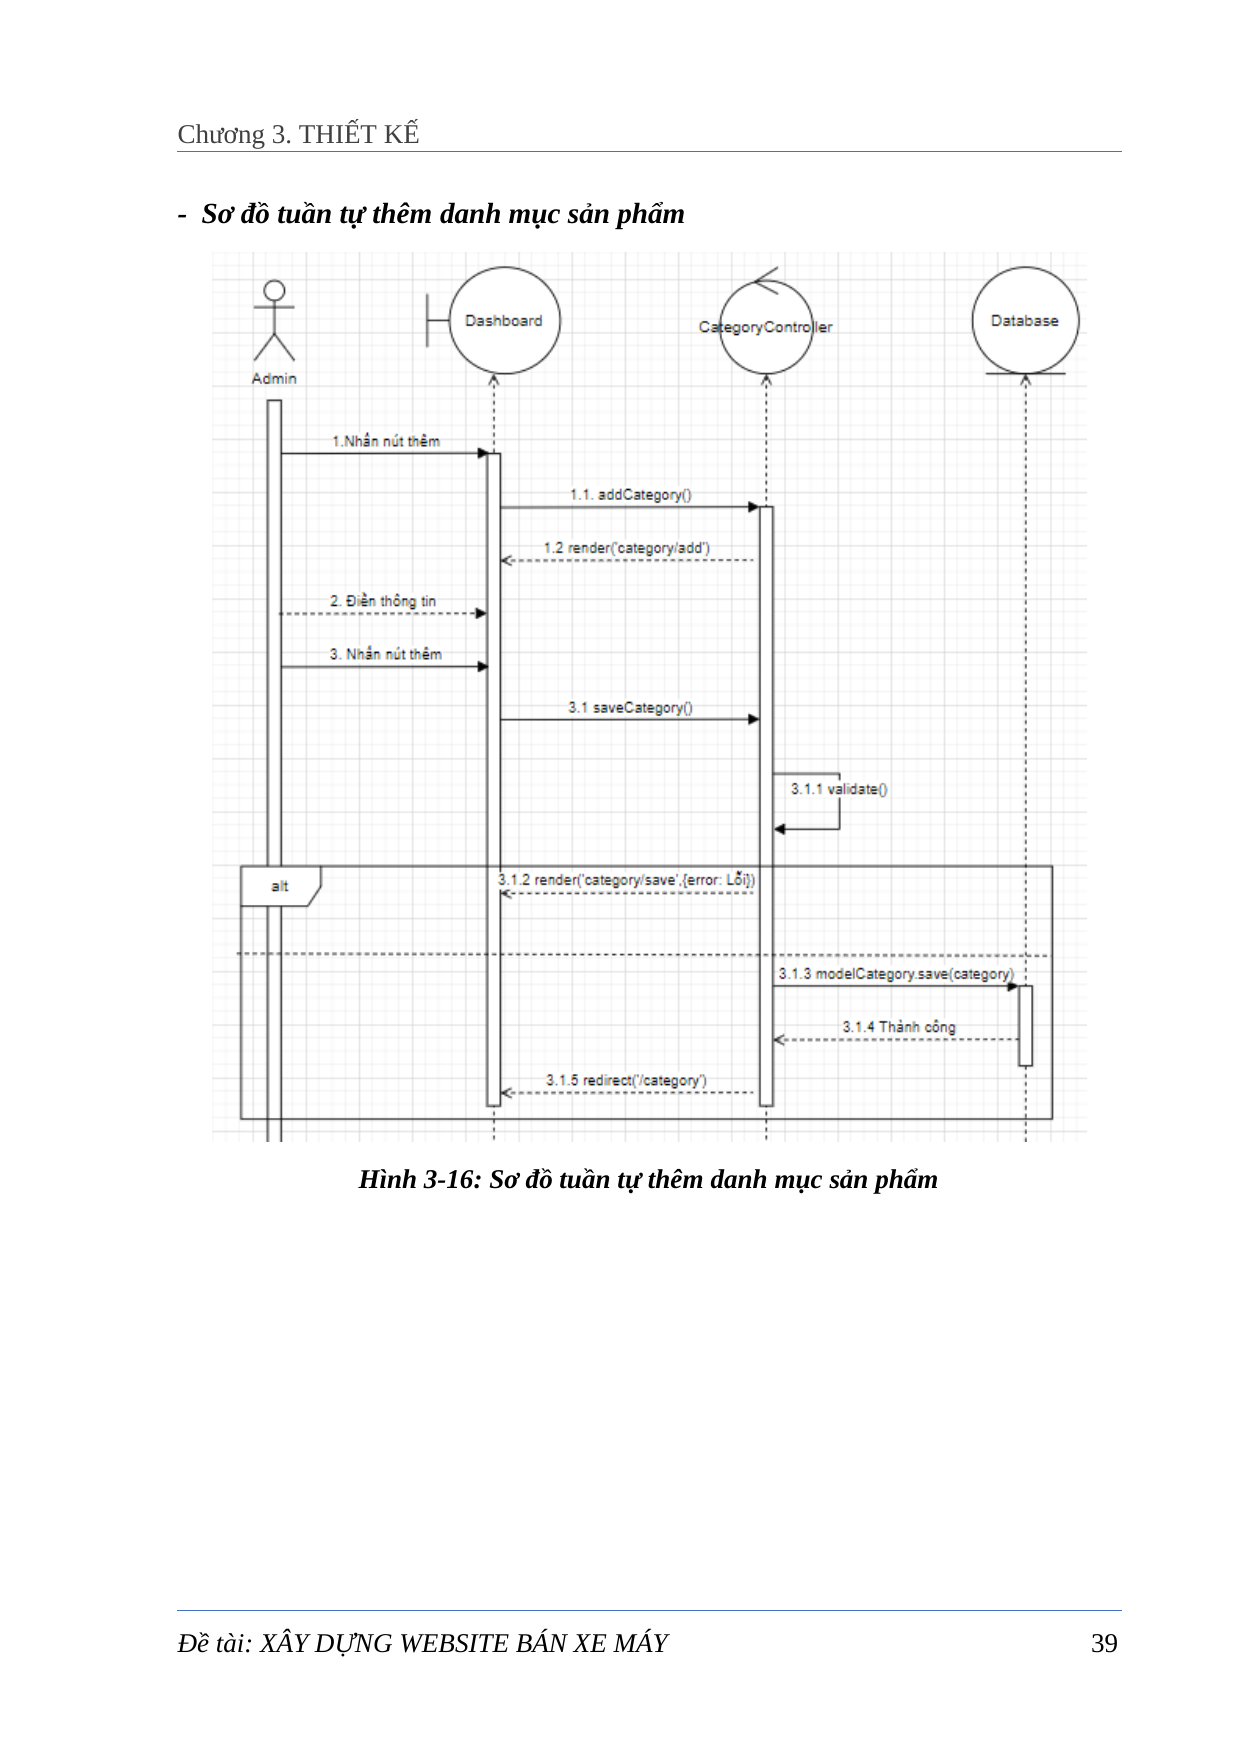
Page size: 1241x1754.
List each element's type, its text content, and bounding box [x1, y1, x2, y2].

picture [212, 252, 1088, 1142]
text - Sơ đồ tuần tự thêm danh mục sản phẩm [177, 196, 1122, 229]
text Hình 3-16: Sơ đồ tuần tự thêm danh mục sản phẩm [177, 1163, 1122, 1194]
